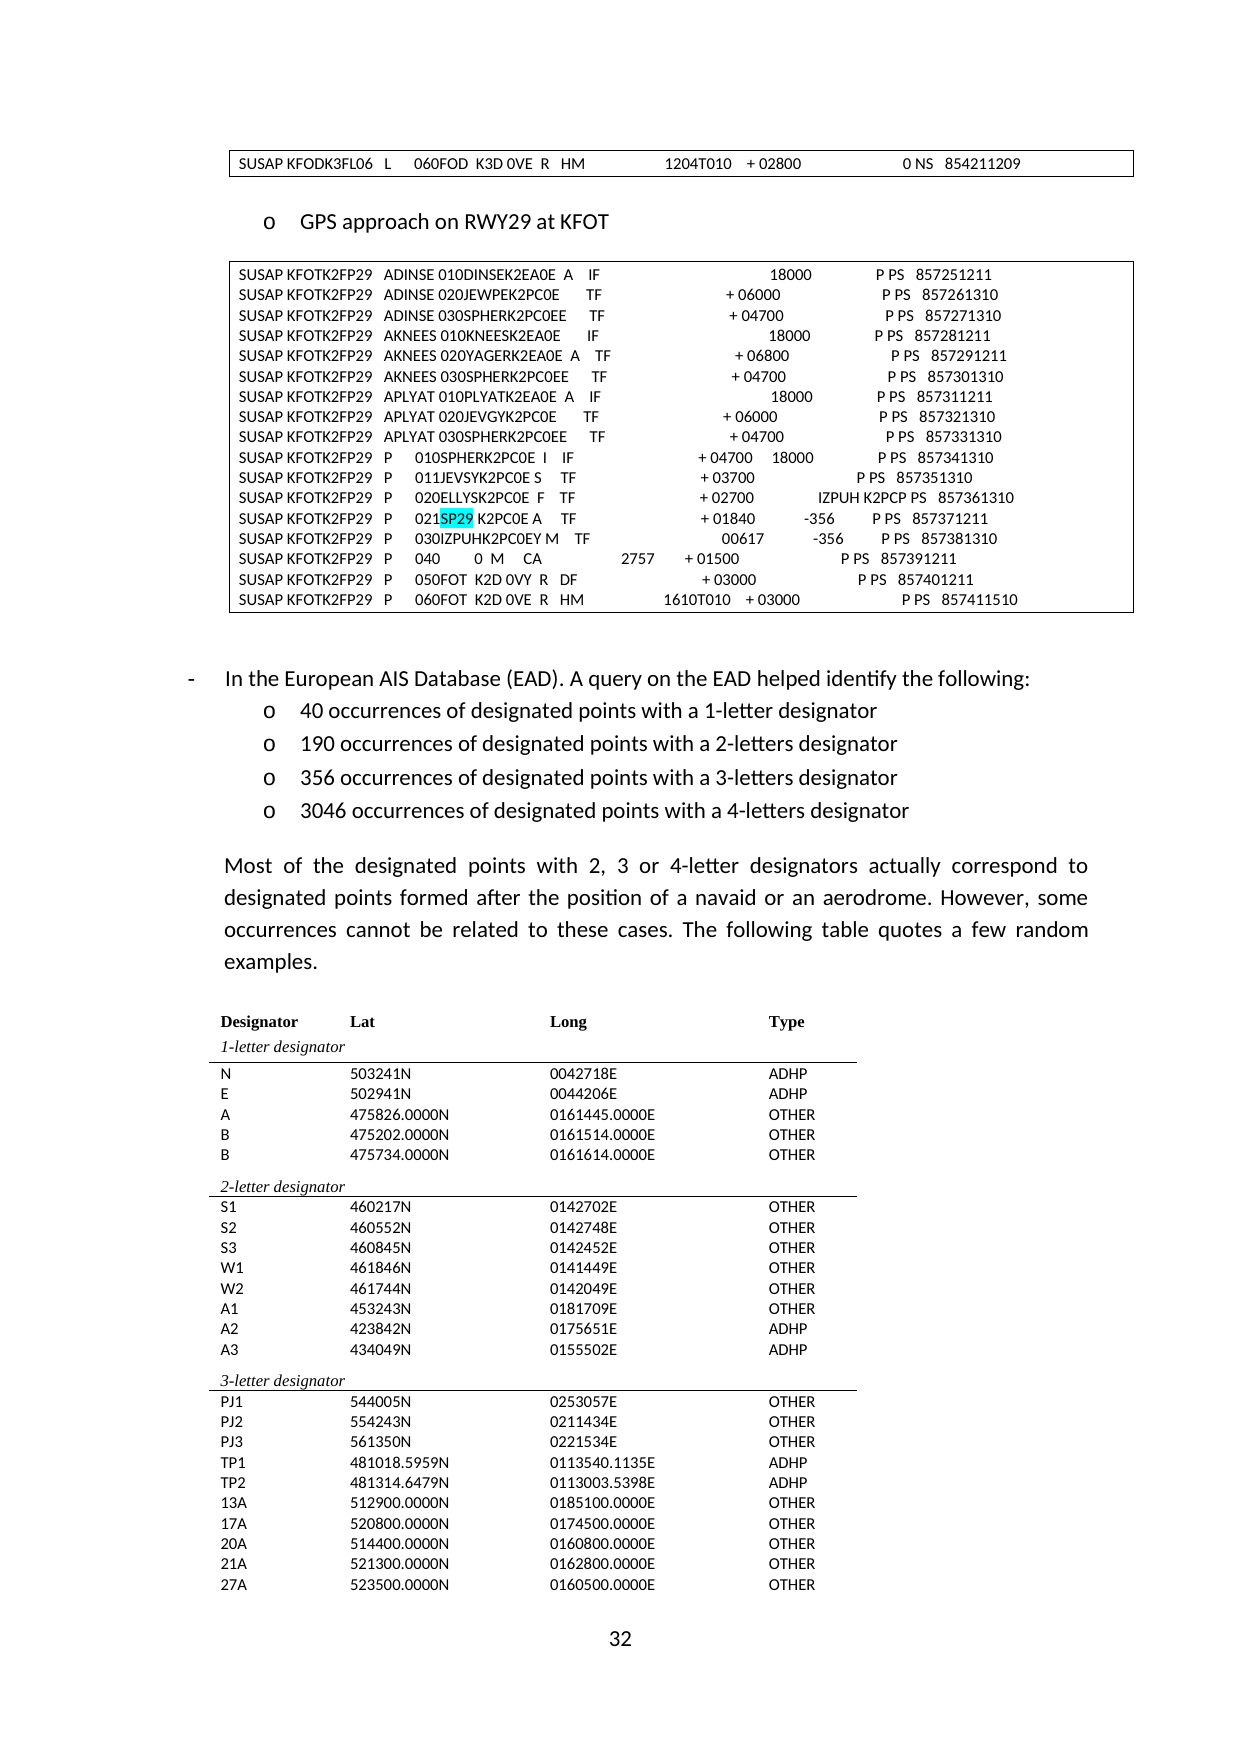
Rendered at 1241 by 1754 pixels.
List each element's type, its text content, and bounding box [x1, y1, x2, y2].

text SUSAP KFOTK2FP29 ADINSE 010DINSEK2EA0E A IF 18000 P PS 857251211 [230, 262, 1133, 281]
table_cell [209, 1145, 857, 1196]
text SUSAP KFOTK2FP29 APLYAT 010PLYATK2EA0E A IF 18000 P PS 857311211 [230, 383, 1133, 403]
text SUSAP KFOTK2FP29 AKNEES 030SPHERK2PC0EE TF + 04700 P PS 857301310 [230, 363, 1133, 383]
text SUSAP KFOTK2FP29 P 021SP29 K2PC0E A TF + 01840 -356 P PS 857371211 [230, 505, 1133, 525]
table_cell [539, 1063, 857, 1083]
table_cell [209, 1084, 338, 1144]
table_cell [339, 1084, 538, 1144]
list 356 occurrences of designated points with a 3-letters designator [262, 763, 1090, 792]
text SUSAP KFOTK2FP29 AKNEES 010KNEESK2EA0E IF 18000 P PS 857281211 [230, 322, 1133, 342]
text SUSAP KFOTK2FP29 P 040 0 M CA 2757 + 01500 P PS 857391211 [230, 546, 1133, 566]
text SUSAP KFOTK2FP29 AKNEES 020YAGERK2EA0E A TF + 06800 P PS 857291211 [230, 342, 1133, 363]
text SUSAP KFOTK2FP29 P 030IZPUHK2PC0EY M TF 00617 -356 P PS 857381310 [230, 525, 1133, 546]
list GPS approach on RWY29 at KFOT [262, 207, 1090, 236]
text SUSAP KFOTK2FP29 APLYAT 030SPHERK2PC0EE TF + 04700 P PS 857331310 [230, 424, 1133, 444]
text Most of the designated points with 2, 3 or 4-letter designators actually correspond to designated points formed after the position of a navaid or an aerodrome. However, some occurrences cannot be related to these cases. The following table quotes a few random examples. [224, 851, 1090, 976]
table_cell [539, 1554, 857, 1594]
list 40 occurrences of designated points with a 1-letter designator [262, 696, 1090, 725]
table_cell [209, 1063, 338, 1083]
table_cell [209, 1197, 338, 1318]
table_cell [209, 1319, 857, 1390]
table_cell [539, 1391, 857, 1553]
list 3046 occurrences of designated points with a 4-letters designator [262, 797, 1090, 826]
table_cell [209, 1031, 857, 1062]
text SUSAP KFOTK2FP29 ADINSE 020JEWPEK2PC0E TF + 06000 P PS 857261310 [230, 281, 1133, 302]
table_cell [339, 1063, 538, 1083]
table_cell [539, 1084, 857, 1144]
list In the European AIS Database (EAD). A query on the EAD helped identify the following: [187, 664, 1090, 692]
text SUSAP KFOTK2FP29 P 010SPHERK2PC0E I IF + 04700 18000 P PS 857341310 [230, 444, 1133, 464]
text SUSAP KFOTK2FP29 P 050FOT K2D 0VY R DF + 03000 P PS 857401211 [230, 566, 1133, 586]
text SUSAP KFOTK2FP29 P 060FOT K2D 0VE R HM 1610T010 + 03000 P PS 857411510 [230, 586, 1133, 612]
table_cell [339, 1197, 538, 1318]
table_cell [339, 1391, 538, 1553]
text SUSAP KFODK3FL06 L 060FOD K3D 0VE R HM 1204T010 + 02800 0 NS 854211209 [230, 151, 1133, 176]
list 190 occurrences of designated points with a 2-letters designator [262, 729, 1090, 759]
text SUSAP KFOTK2FP29 APLYAT 020JEVGYK2PC0E TF + 06000 P PS 857321310 [230, 403, 1133, 424]
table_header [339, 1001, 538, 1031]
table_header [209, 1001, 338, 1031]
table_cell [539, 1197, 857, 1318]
text SUSAP KFOTK2FP29 P 020ELLYSK2PC0E F TF + 02700 IZPUH K2PCP PS 857361310 [230, 484, 1133, 505]
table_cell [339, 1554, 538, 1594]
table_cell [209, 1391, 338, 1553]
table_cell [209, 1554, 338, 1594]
text SUSAP KFOTK2FP29 ADINSE 030SPHERK2PC0EE TF + 04700 P PS 857271310 [230, 302, 1133, 322]
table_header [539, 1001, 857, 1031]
text SUSAP KFOTK2FP29 P 011JEVSYK2PC0E S TF + 03700 P PS 857351310 [230, 464, 1133, 484]
